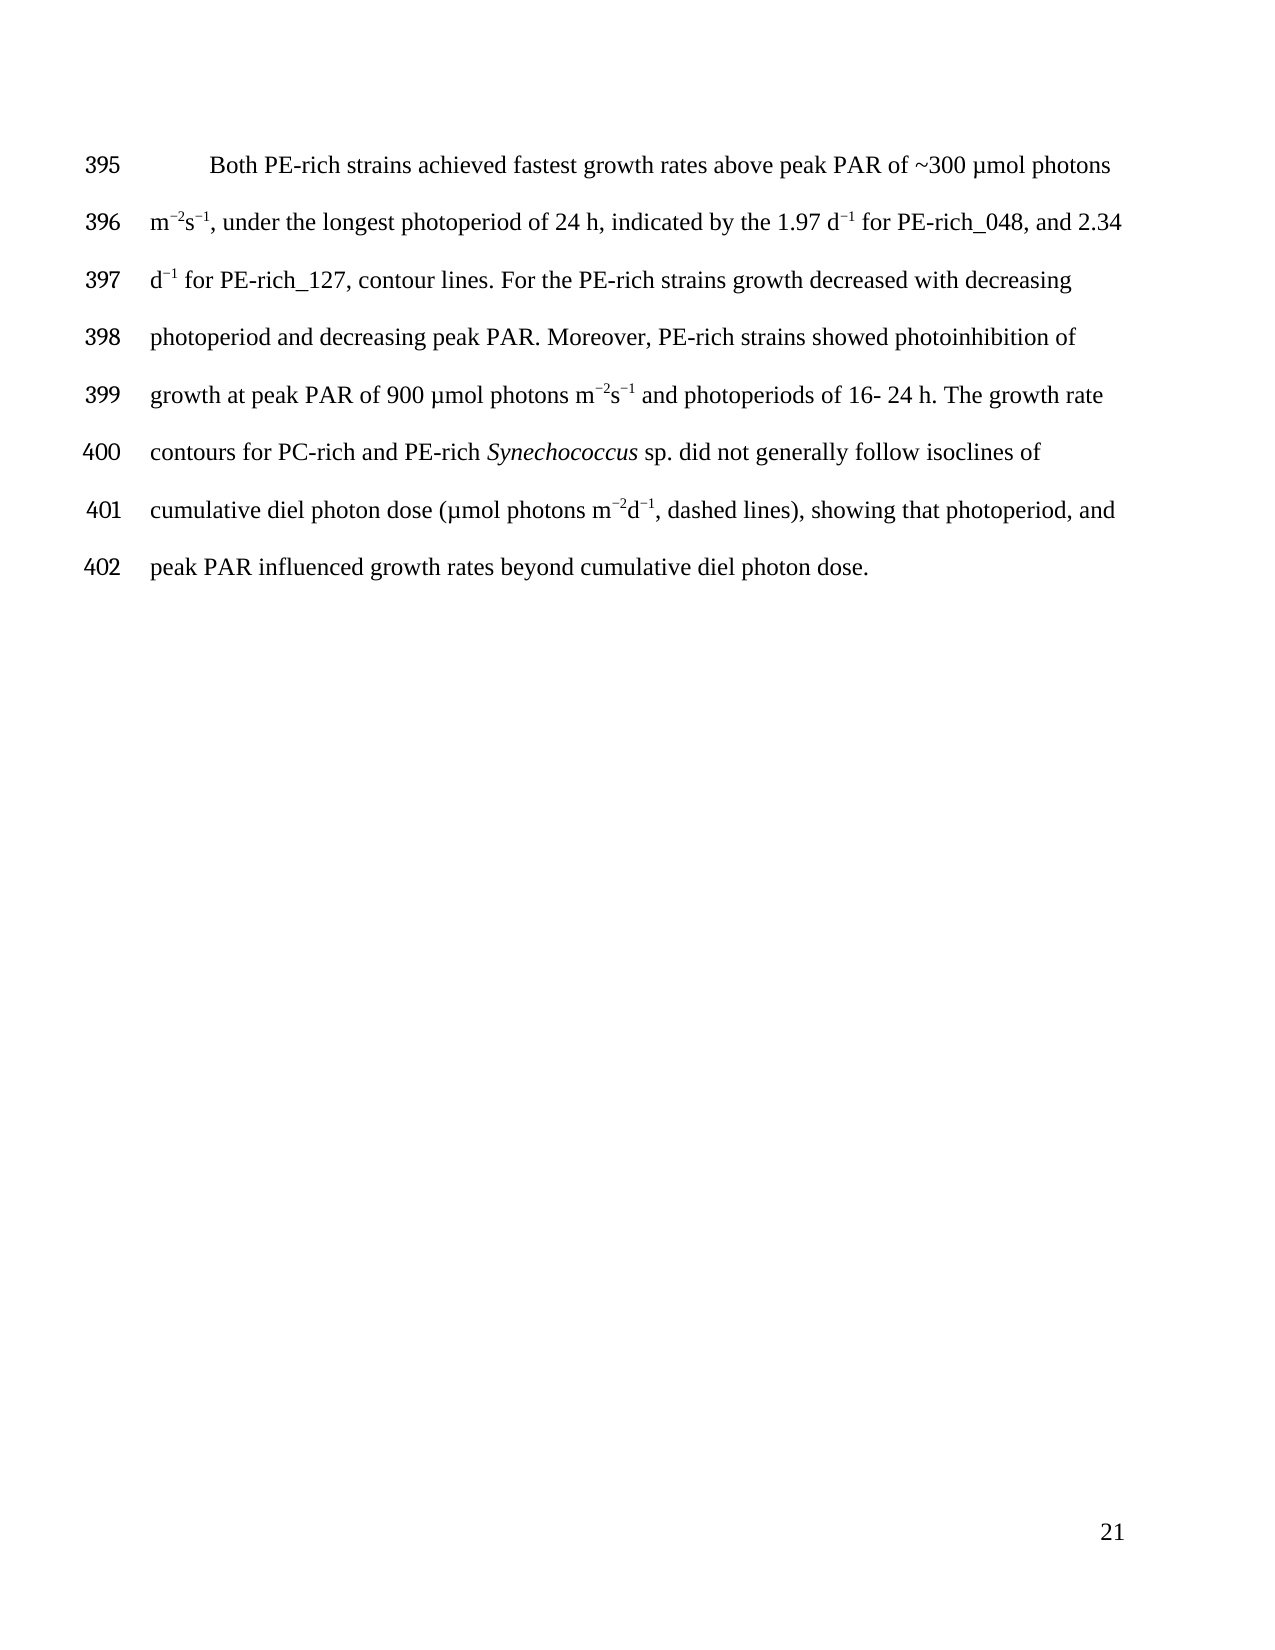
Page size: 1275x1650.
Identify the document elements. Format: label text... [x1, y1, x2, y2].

text Both PE-rich strains achieved fastest growth rates above peak PAR of ~300 µmol photons m−2s−1, under the longest photoperiod of 24 h, indicated by the 1.97 d−1 for PE-rich_048, and 2.34 d−1 for PE-rich_127, contour lines. For the PE-rich strains growth decreased with decreasing photoperiod and decreasing peak PAR. Moreover, PE-rich strains showed photoinhibition of growth at peak PAR of 900 µmol photons m−2s−1 and photoperiods of 16- 24 h. The growth rate contours for PC-rich and PE-rich Synechococcus sp. did not generally follow isoclines of cumulative diel photon dose (µmol photons m−2d−1, dashed lines), showing that photoperiod, and peak PAR influenced growth rates beyond cumulative diel photon dose. [150, 150, 1125, 581]
